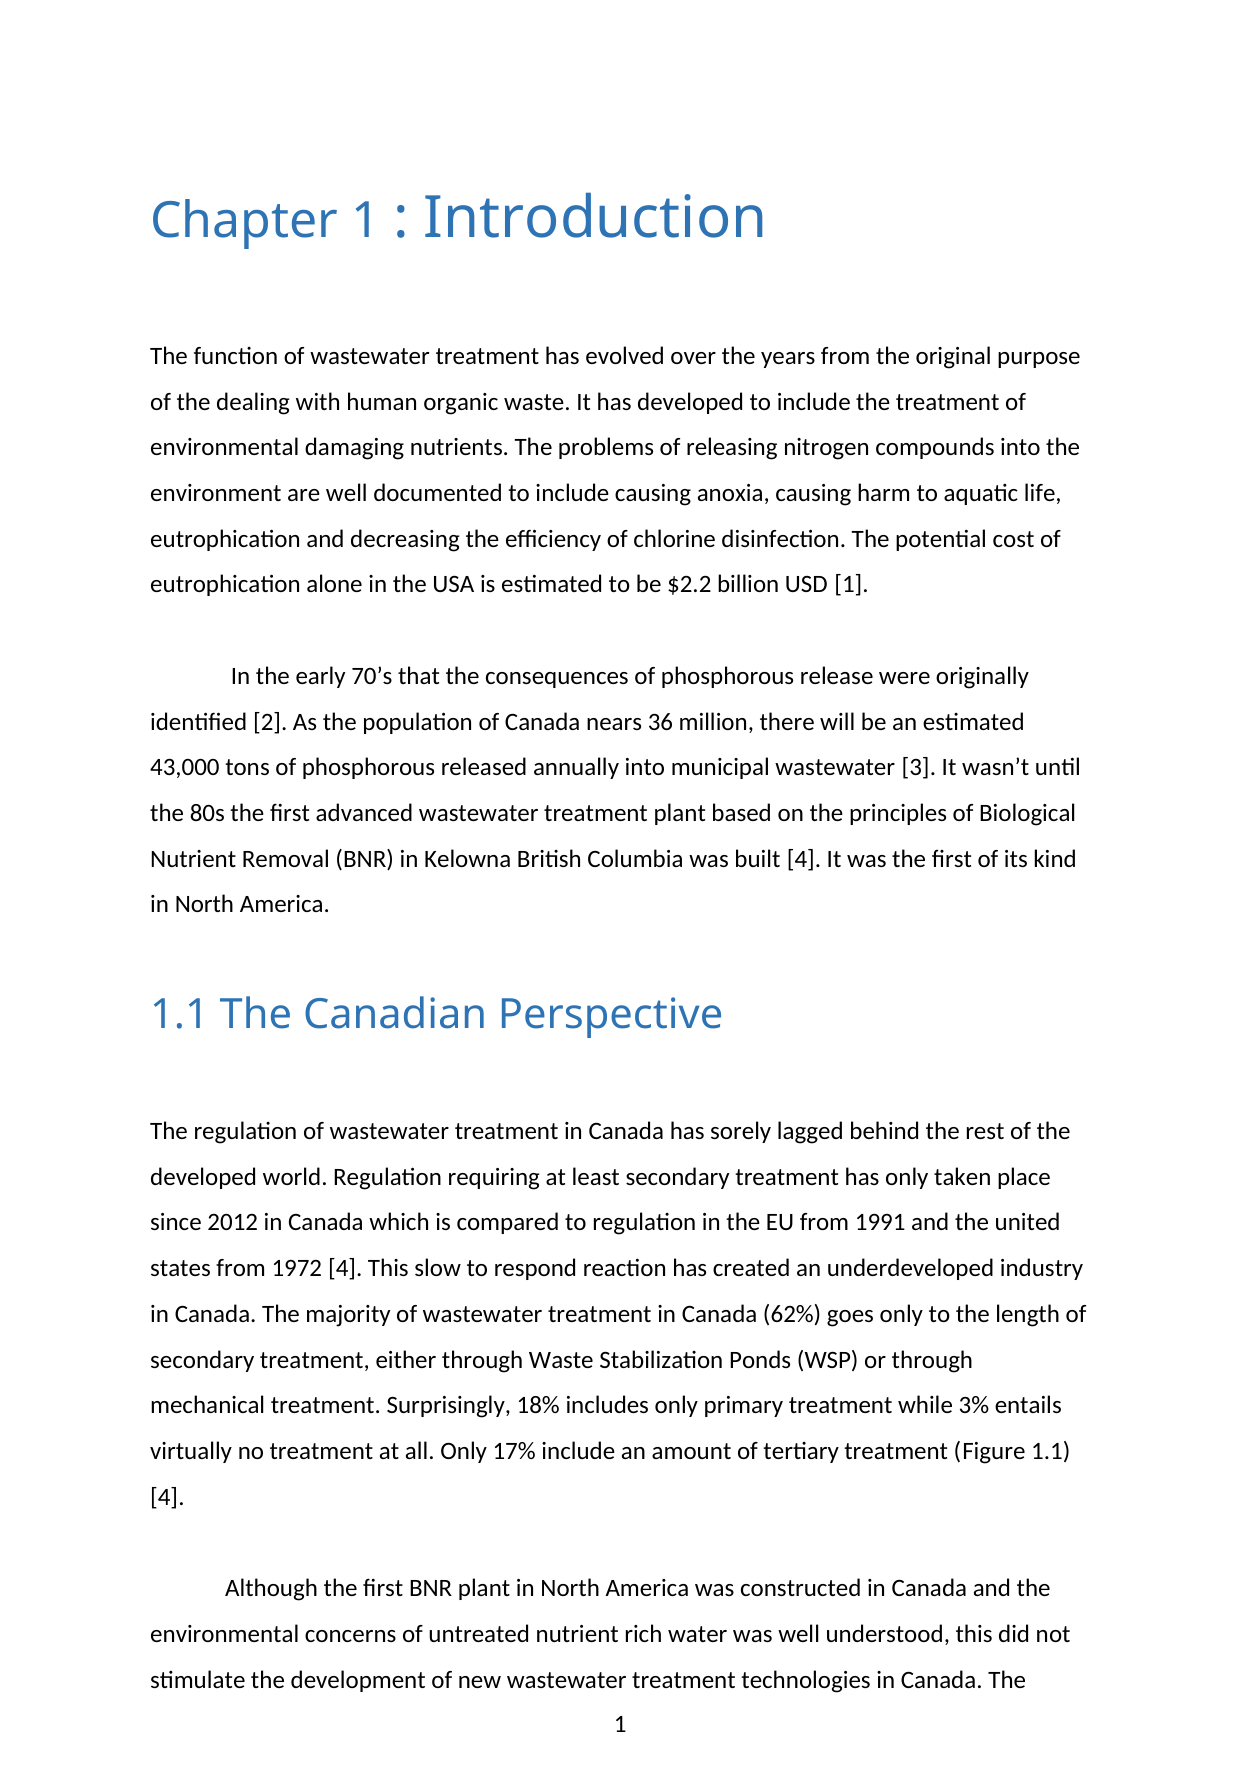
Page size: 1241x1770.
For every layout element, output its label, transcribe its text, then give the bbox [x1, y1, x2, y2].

subtitle : Introduction [150, 175, 1090, 254]
text The function of wastewater treatment has evolved over the years from the original purpose of the dealing with human organic waste. It has developed to include the treatment of environmental damaging nutrients. The problems of releasing nitrogen compounds into the environment are well documented to include causing anoxia, causing harm to aquatic life, eutrophication and decreasing the efficiency of chlorine disinfection. The potential cost of eutrophication alone in the USA is estimated to be $2.2 billion USD [1]. [150, 340, 1090, 599]
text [150, 1572, 1090, 1694]
text The regulation of wastewater treatment in Canada has sorely lagged behind the rest of the developed world. Regulation requiring at least secondary treatment has only taken place since 2012 in Canada which is compared to regulation in the EU from 1991 and the united states from 1972 [4]. This slow to respond reaction has created an underdeveloped industry in Canada. The majority of wastewater treatment in Canada (62%) goes only to the length of secondary treatment, either through Waste Stabilization Ponds (WSP) or through mechanical treatment. Surprisingly, 18% includes only primary treatment while 3% entails virtually no treatment at all. Only 17% include an amount of tertiary treatment (Figure 1.1) [4]. [150, 1115, 1090, 1511]
subtitle 1.1 The Canadian Perspective [150, 984, 1090, 1041]
text In the early 70’s that the consequences of phosphorous release were originally identified [2]. As the population of Canada nears 36 million, there will be an estimated 43,000 tons of phosphorous released annually into municipal wastewater [3]. It wasn’t until the 80s the first advanced wastewater treatment plant based on the principles of Biological Nutrient Removal (BNR) in Kelowna British Columbia was built [4]. It was the first of its kind in North America. [150, 660, 1090, 919]
